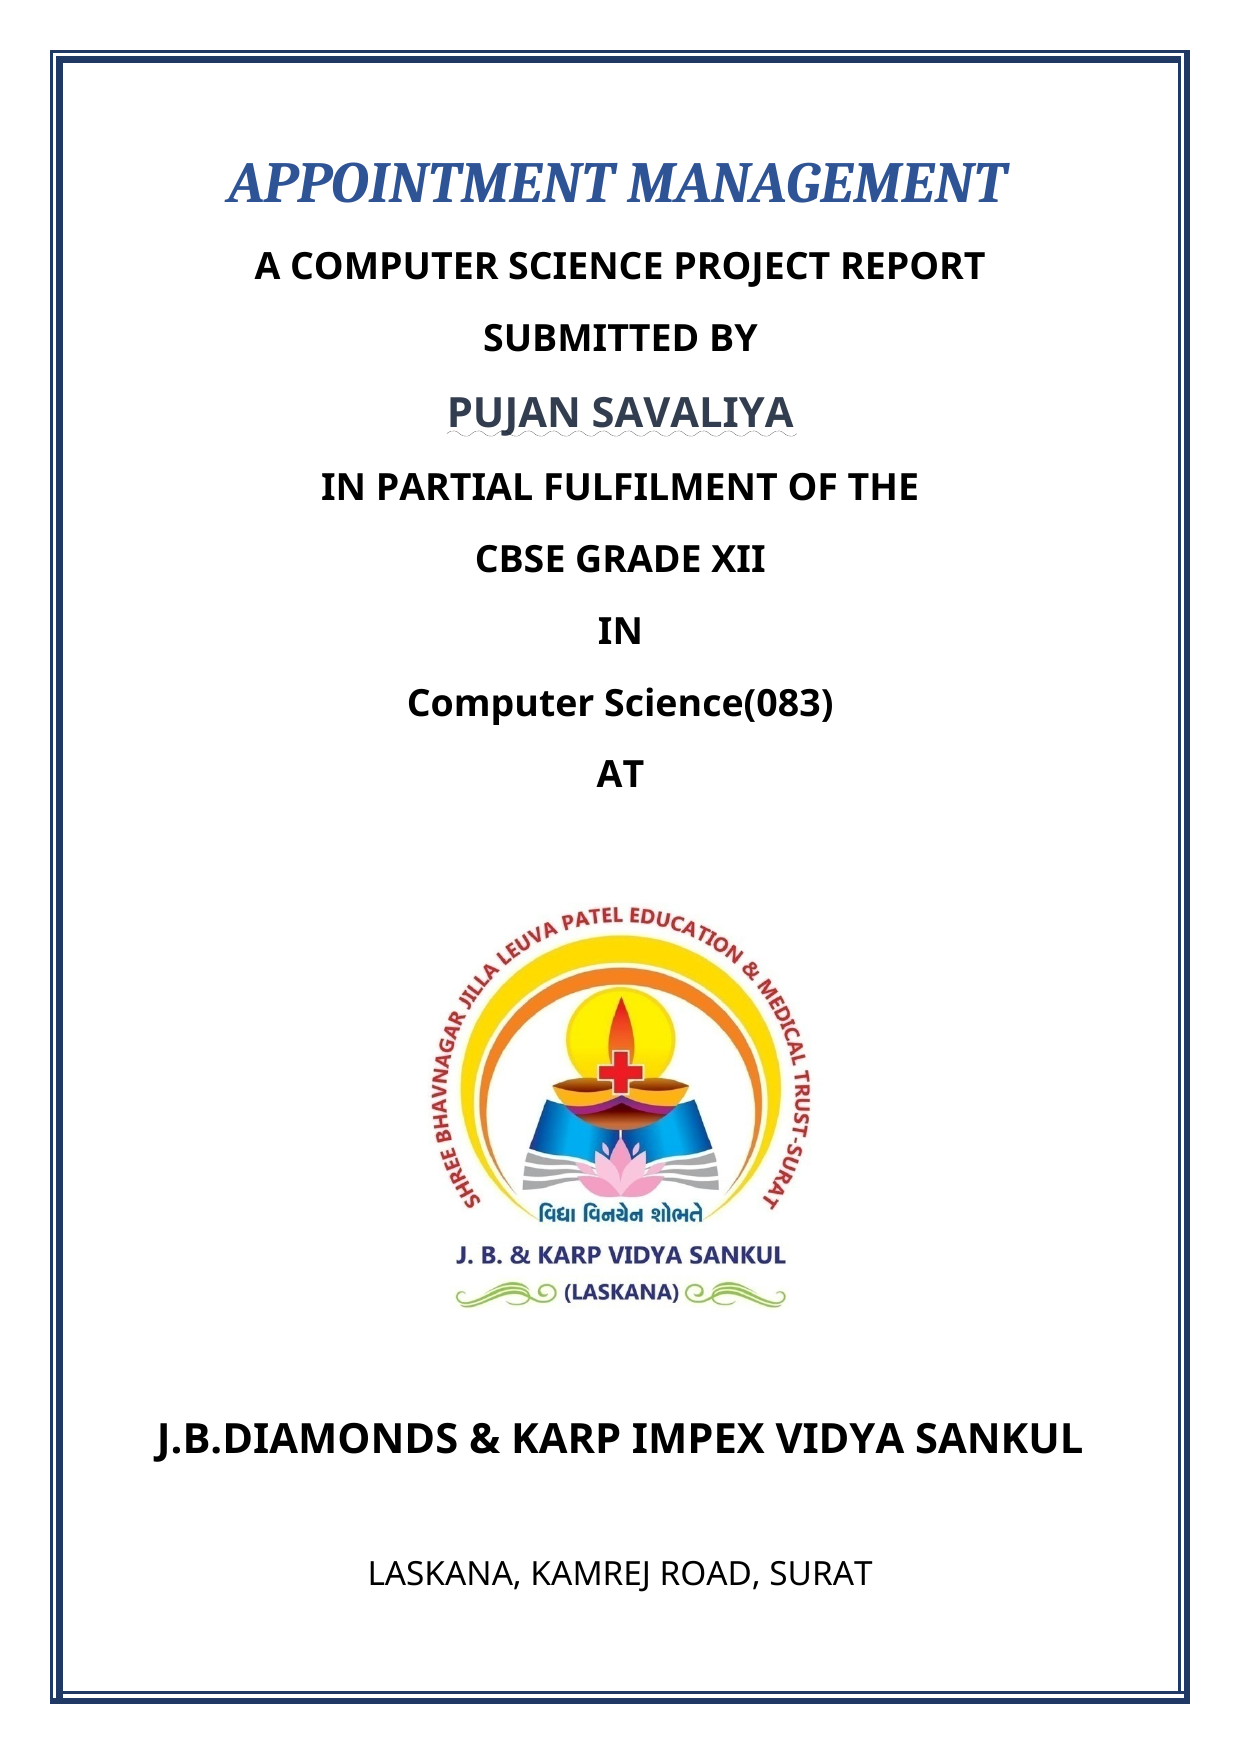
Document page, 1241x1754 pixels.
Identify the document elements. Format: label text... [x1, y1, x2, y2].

text AT [150, 748, 1090, 799]
text IN [150, 604, 1090, 655]
text APPOINTMENT MANAGEMENT [150, 150, 1090, 217]
text Computer Science(083) [150, 676, 1090, 727]
text LASKANA, KAMREJ ROAD, SURAT [150, 1549, 1090, 1595]
text J.B.DIAMONDS & KARP IMPEX VIDYA SANKUL [150, 1409, 1090, 1466]
text CBSE GRADE XII [150, 532, 1090, 583]
text PUJAN SAVALIYA [150, 383, 1090, 439]
text IN PARTIAL FULFILMENT OF THE [150, 461, 1090, 512]
picture [395, 882, 845, 1333]
text A COMPUTER SCIENCE PROJECT REPORT [150, 239, 1090, 290]
text SUBMITTED BY [150, 311, 1090, 362]
